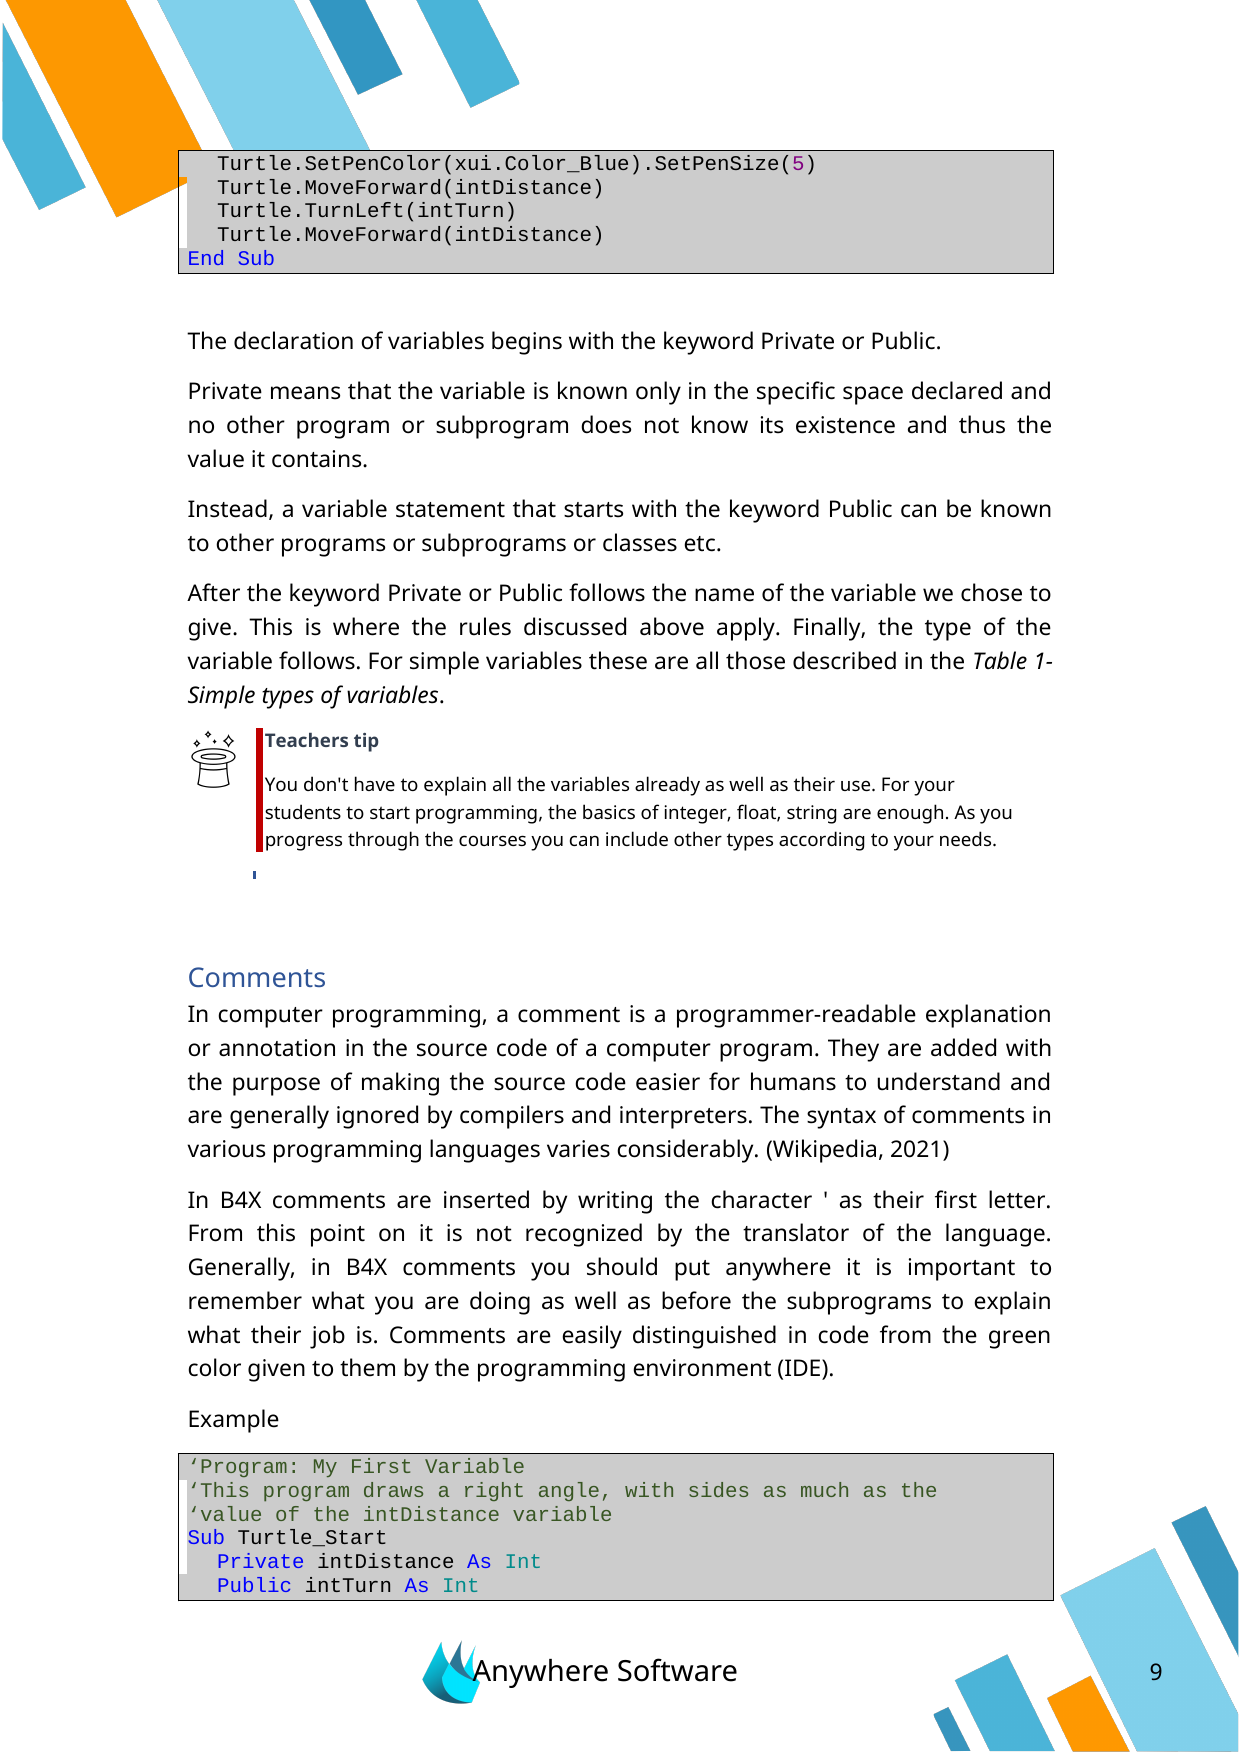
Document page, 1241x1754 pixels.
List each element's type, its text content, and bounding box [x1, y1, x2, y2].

text The declaration of variables begins with the keyword Private or Public. [187, 325, 1053, 356]
text Turtle.SetPenColor(xui.Color_Blue).SetPenSize(5) [179, 151, 1053, 177]
text In B4X comments are inserted by writing the character ' as their first letter. From this point on it is not recognized by the translator of the language. Generally, in B4X comments you should put anywhere it is important to remember what you are doing as well as before the subprograms to explain what their job is. Comments are easily distinguished in code from the green color given to them by the programming environment (IDE). [187, 1184, 1053, 1384]
text Instead, a variable statement that starts with the keyword Public can be known to other programs or subprograms or classes etc. [187, 493, 1053, 558]
text End Sub [179, 244, 1053, 273]
text ‘This program draws a right angle, with sides as much as the ‘value of the intDistance variable [187, 1480, 1053, 1527]
picture [183, 729, 244, 789]
text Sub Turtle_Start [187, 1527, 1053, 1551]
text After the keyword Private or Public follows the name of the variable we chose to give. This is where the rules discussed above apply. Finally, the type of the variable follows. For simple variables these are all those described in the Table 1- Simple types of variables. [187, 577, 1053, 710]
text ‘Program: My First Variable [179, 1454, 1053, 1480]
text Public intTurn As Int [179, 1571, 1053, 1600]
text Example [187, 1403, 1053, 1434]
picture [933, 1506, 1239, 1752]
text Private means that the variable is known only in the specific space declared and no other program or subprogram does not know its existence and thus the value it contains. [187, 375, 1053, 474]
text Turtle.MoveForward(intDistance) [187, 177, 1053, 200]
picture [2, 0, 520, 256]
text Turtle.TurnLeft(intTurn) [187, 200, 1053, 224]
picture [179, 177, 187, 244]
text Turtle.MoveForward(intDistance) [187, 224, 1053, 244]
picture [422, 1640, 481, 1704]
text In computer programming, a comment is a programmer-readable explanation or annotation in the source code of a computer program. They are added with the purpose of making the source code easier for humans to understand and are generally ignored by compilers and interpreters. The syntax of comments in various programming languages varies considerably. [187, 998, 1053, 1164]
text Private intDistance As Int [187, 1551, 1053, 1571]
subtitle Comments [187, 958, 1053, 995]
